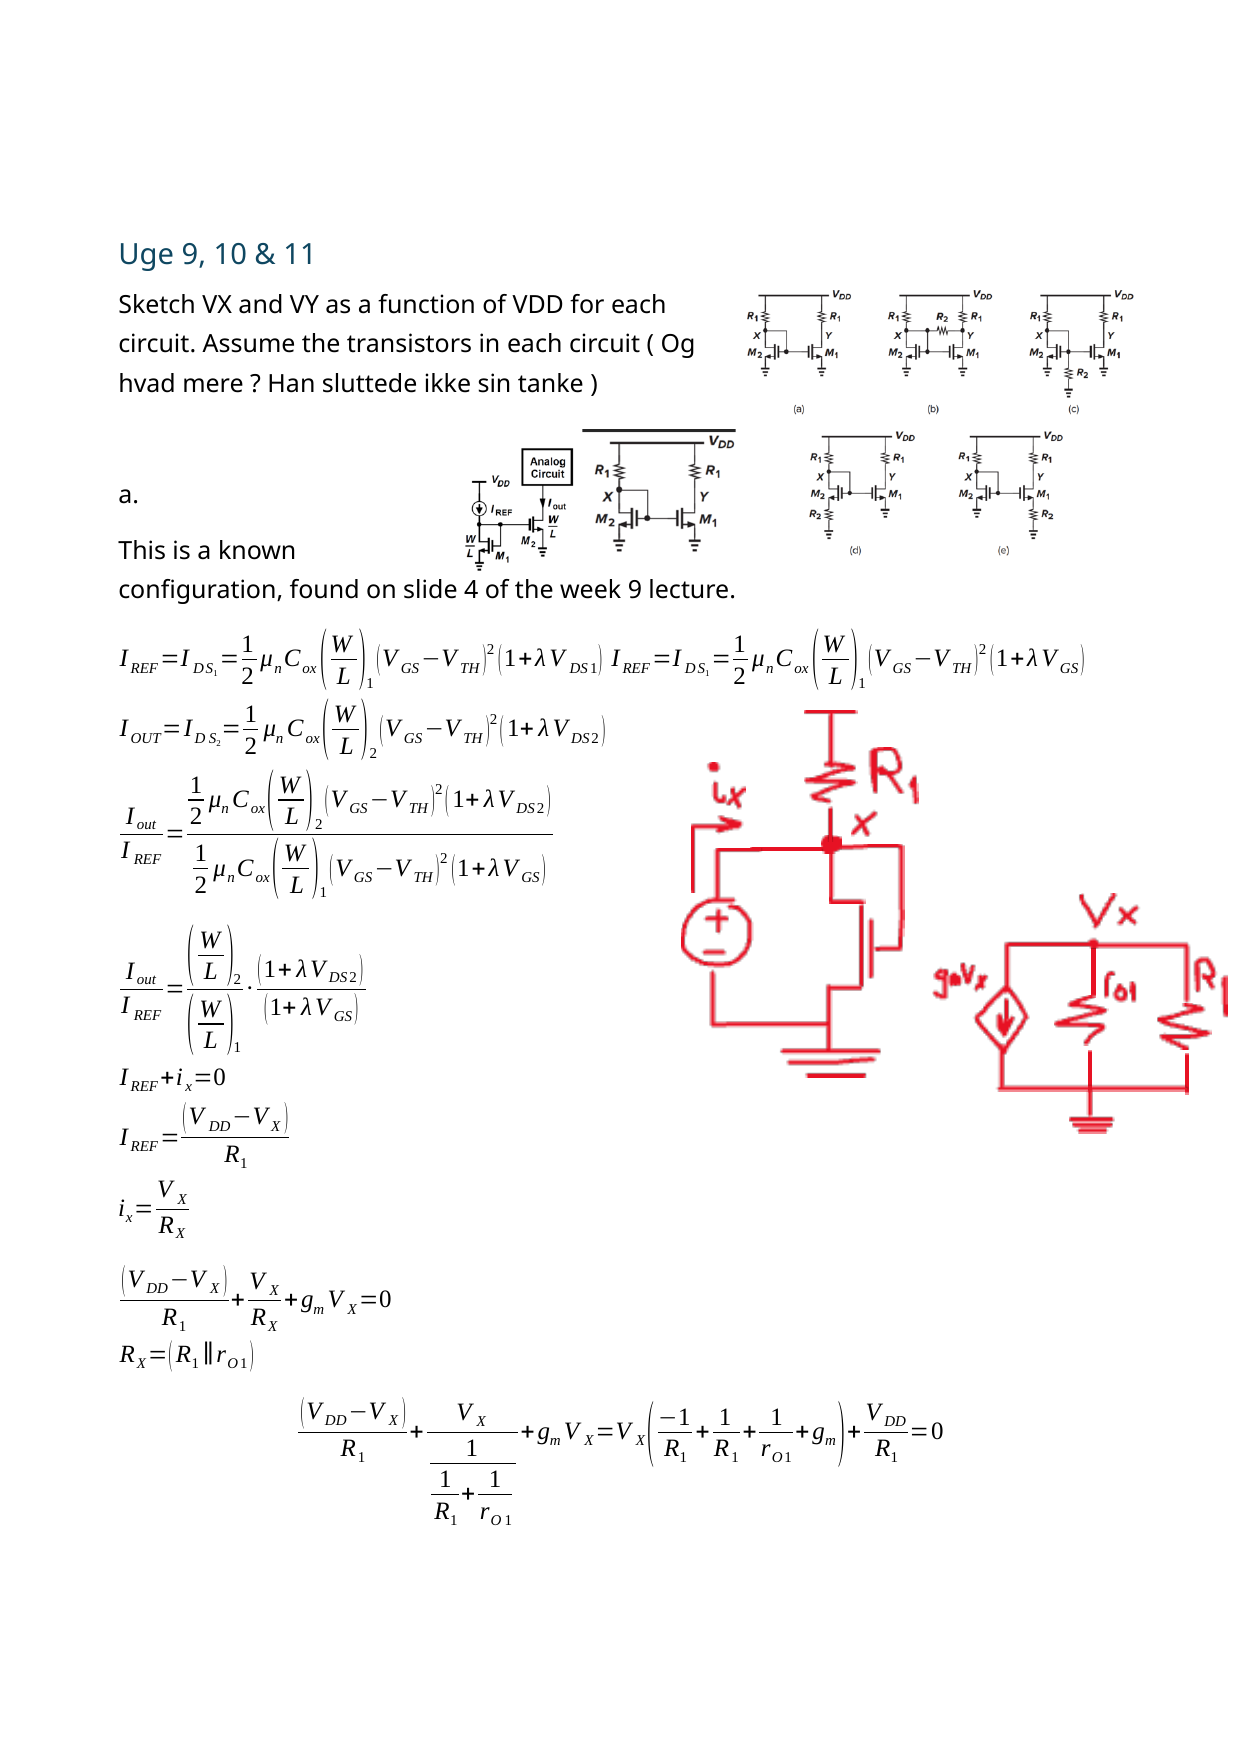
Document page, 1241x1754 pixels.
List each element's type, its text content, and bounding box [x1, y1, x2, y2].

text This is a known configuration, found on slide 4 of the week 9 lecture. [118, 533, 1122, 606]
picture [932, 893, 1228, 1134]
subtitle Uge 9, 10 & 11 [118, 233, 1122, 273]
picture [681, 710, 919, 1078]
text Sketch VX and VY as a function of VDD for each circuit. Assume the transistors in each circuit ( Og hvad mere ? Han sluttede ikke sin tanke ) [118, 287, 1122, 399]
picture [447, 288, 1202, 571]
